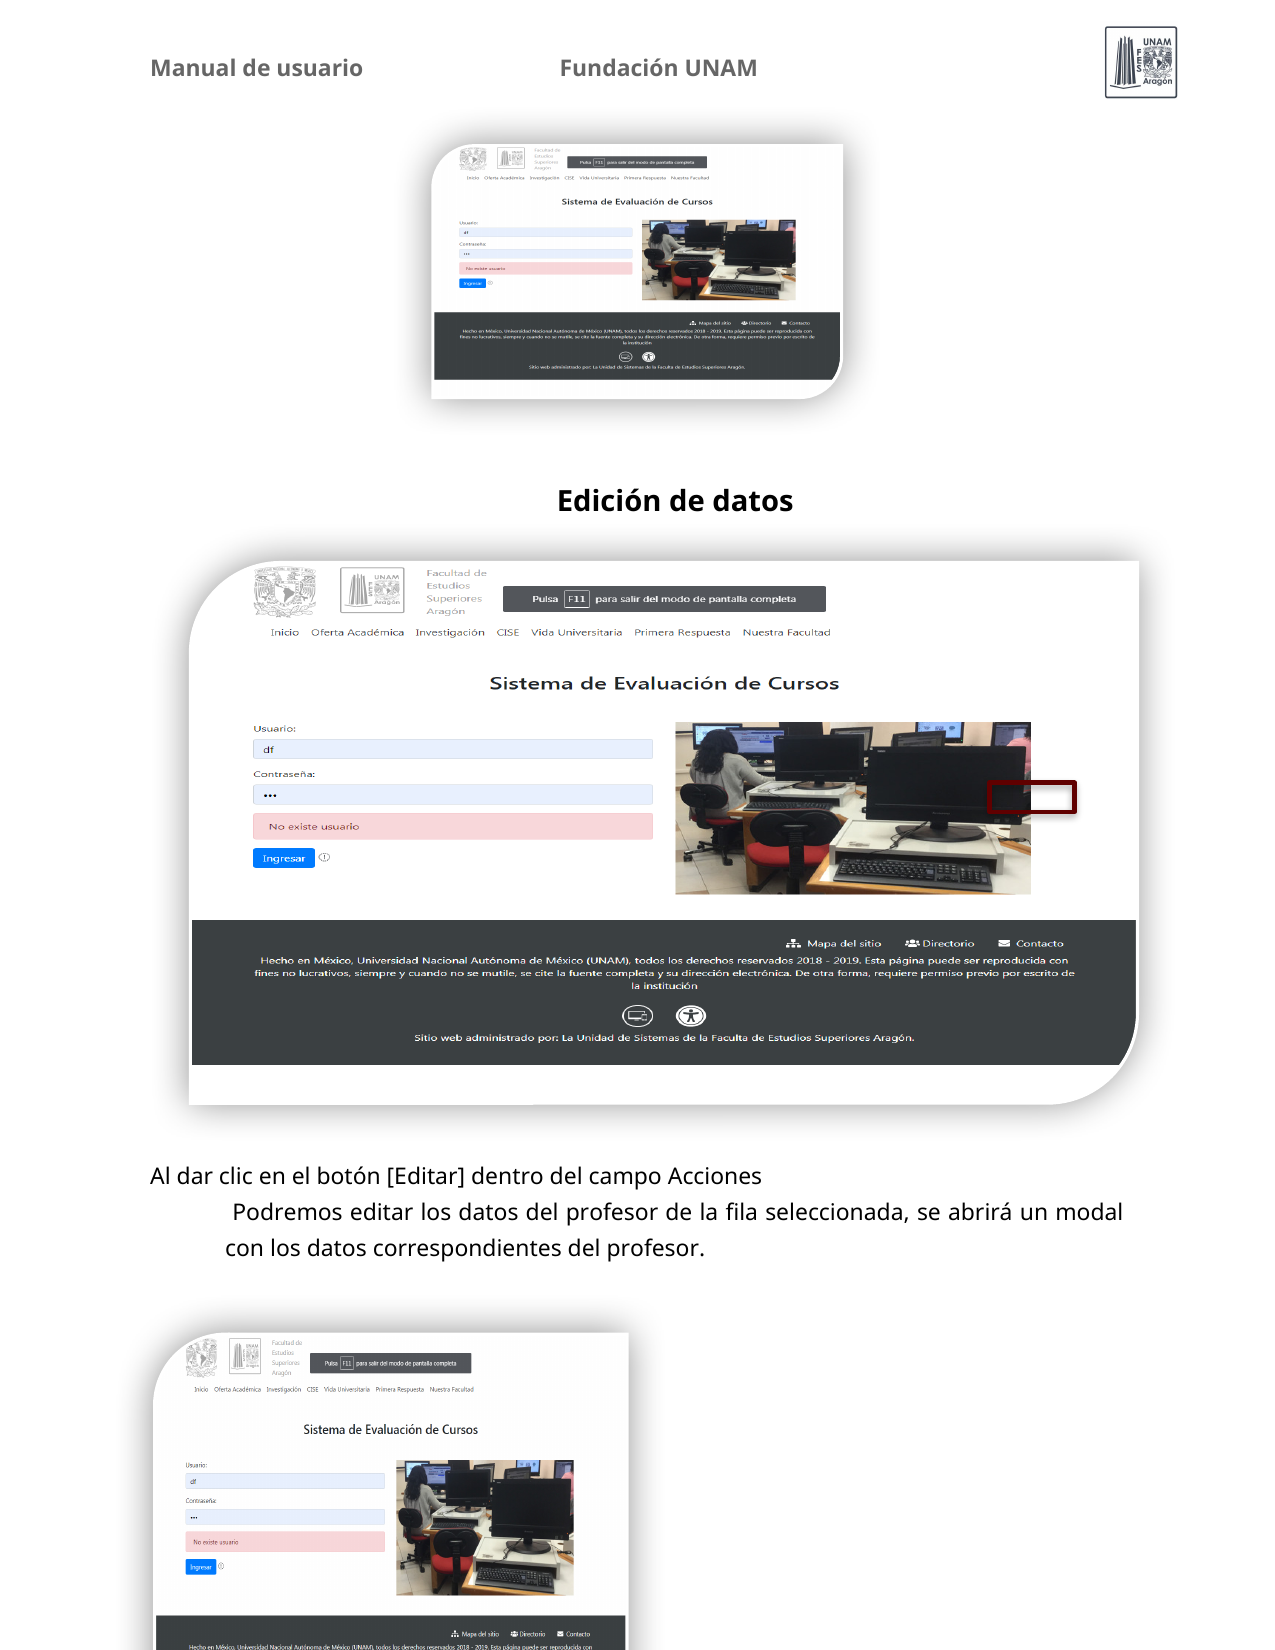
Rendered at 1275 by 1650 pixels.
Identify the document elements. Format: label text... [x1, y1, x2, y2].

text Edición de datos [225, 480, 1125, 520]
text Al dar clic en el botón [Editar] dentro del campo Acciones [150, 598, 1125, 1191]
picture [1100, 21, 1179, 100]
text Podremos editar los datos del profesor de la fila seleccionada, se abrirá un modal con los datos correspondientes del profesor. [225, 1196, 1125, 1263]
